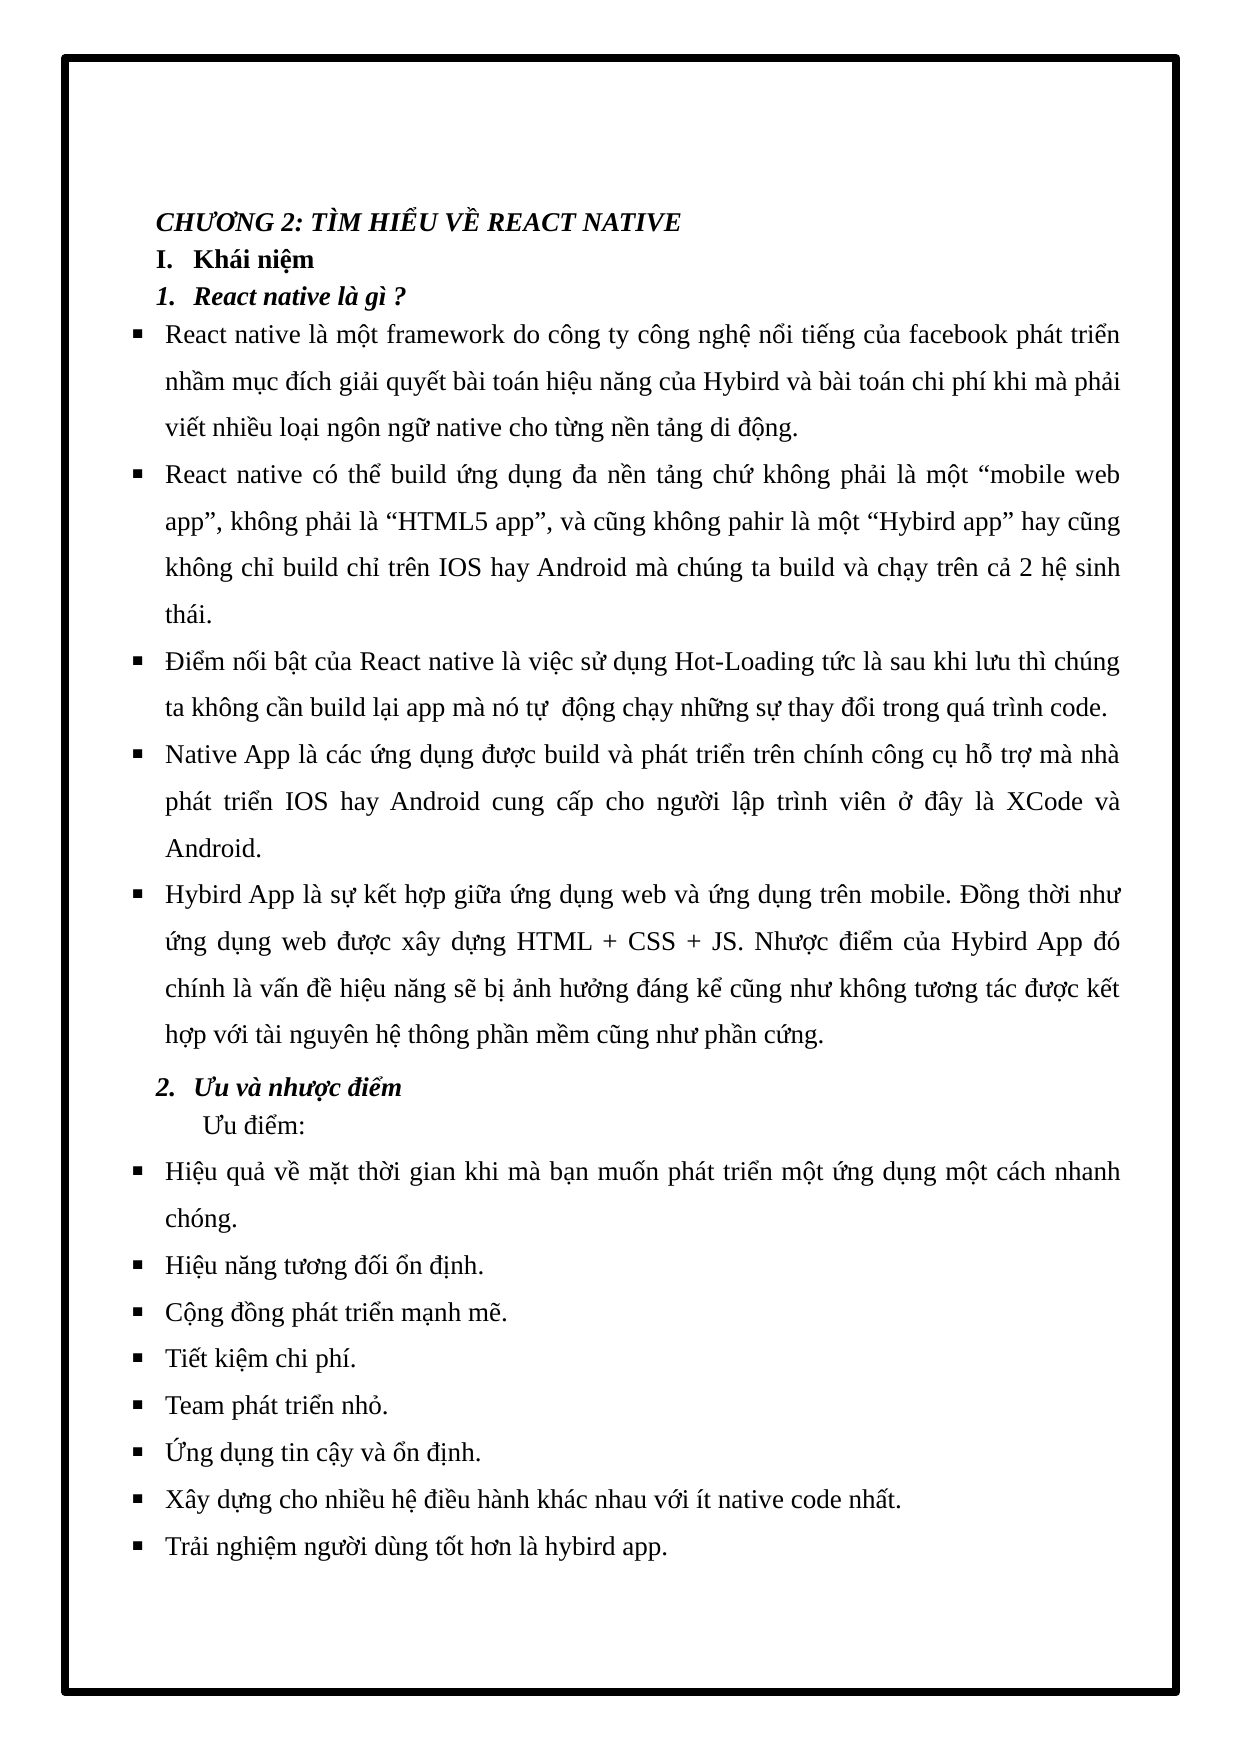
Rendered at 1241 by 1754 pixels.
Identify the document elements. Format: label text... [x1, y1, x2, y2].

list Hiệu quả về mặt thời gian khi mà bạn muốn phát triển một ứng dụng một cách nhanh chóng. [127, 1155, 1122, 1233]
subtitle 1. React native là gì ? [156, 281, 1122, 312]
list Hybird App là sự kết hợp giữa ứng dụng web và ứng dụng trên mobile. Đồng thời như ứng dụng web được xây dựng HTML + CSS + JS. Nhược điểm của Hybird App đó chính là vấn đề hiệu năng sẽ bị ảnh hưởng đáng kể cũng như không tương tác được kết hợp với tài nguyên hệ thông phần mềm cũng như phần cứng. [127, 878, 1122, 1049]
subtitle CHƯƠNG 2: TÌM HIỂU VỀ REACT NATIVE [156, 206, 1122, 237]
list Native App là các ứng dụng được build và phát triển trên chính công cụ hỗ trợ mà nhà phát triển IOS hay Android cung cấp cho người lập trình viên ở đây là XCode và Android. [127, 738, 1122, 863]
list React native là một framework do công ty công nghệ nổi tiếng của facebook phát triển nhầm mục đích giải quyết bài toán hiệu năng của Hybird và bài toán chi phí khi mà phải viết nhiều loại ngôn ngữ native cho từng nền tảng di động. [127, 318, 1122, 442]
list React native có thể build ứng dụng đa nền tảng chứ không phải là một “mobile web app”, không phải là “HTML5 app”, và cũng không pahir là một “Hybird app” hay cũng không chỉ build chỉ trên IOS hay Android mà chúng ta build và chạy trên cả 2 hệ sinh thái. [127, 458, 1122, 629]
text Ưu điểm: [202, 1109, 1122, 1140]
subtitle I. Khái niệm [156, 243, 1122, 274]
subtitle 2. Ưu và nhược điểm [156, 1071, 1122, 1102]
list Team phát triển nhỏ. [127, 1389, 1122, 1421]
list Ứng dụng tin cậy và ổn định. [127, 1436, 1122, 1468]
list Điểm nối bật của React native là việc sử dụng Hot-Loading tức là sau khi lưu thì chúng ta không cần build lại app mà nó tự động chạy những sự thay đổi trong quá trình code. [127, 645, 1122, 723]
list Hiệu năng tương đối ổn định. [127, 1249, 1122, 1280]
list Xây dựng cho nhiều hệ điều hành khác nhau với ít native code nhất. [127, 1483, 1122, 1514]
list Cộng đồng phát triển mạnh mẽ. [127, 1296, 1122, 1327]
list Trải nghiệm người dùng tốt hơn là hybird app. [127, 1530, 1122, 1561]
list Tiết kiệm chi phí. [127, 1343, 1122, 1374]
